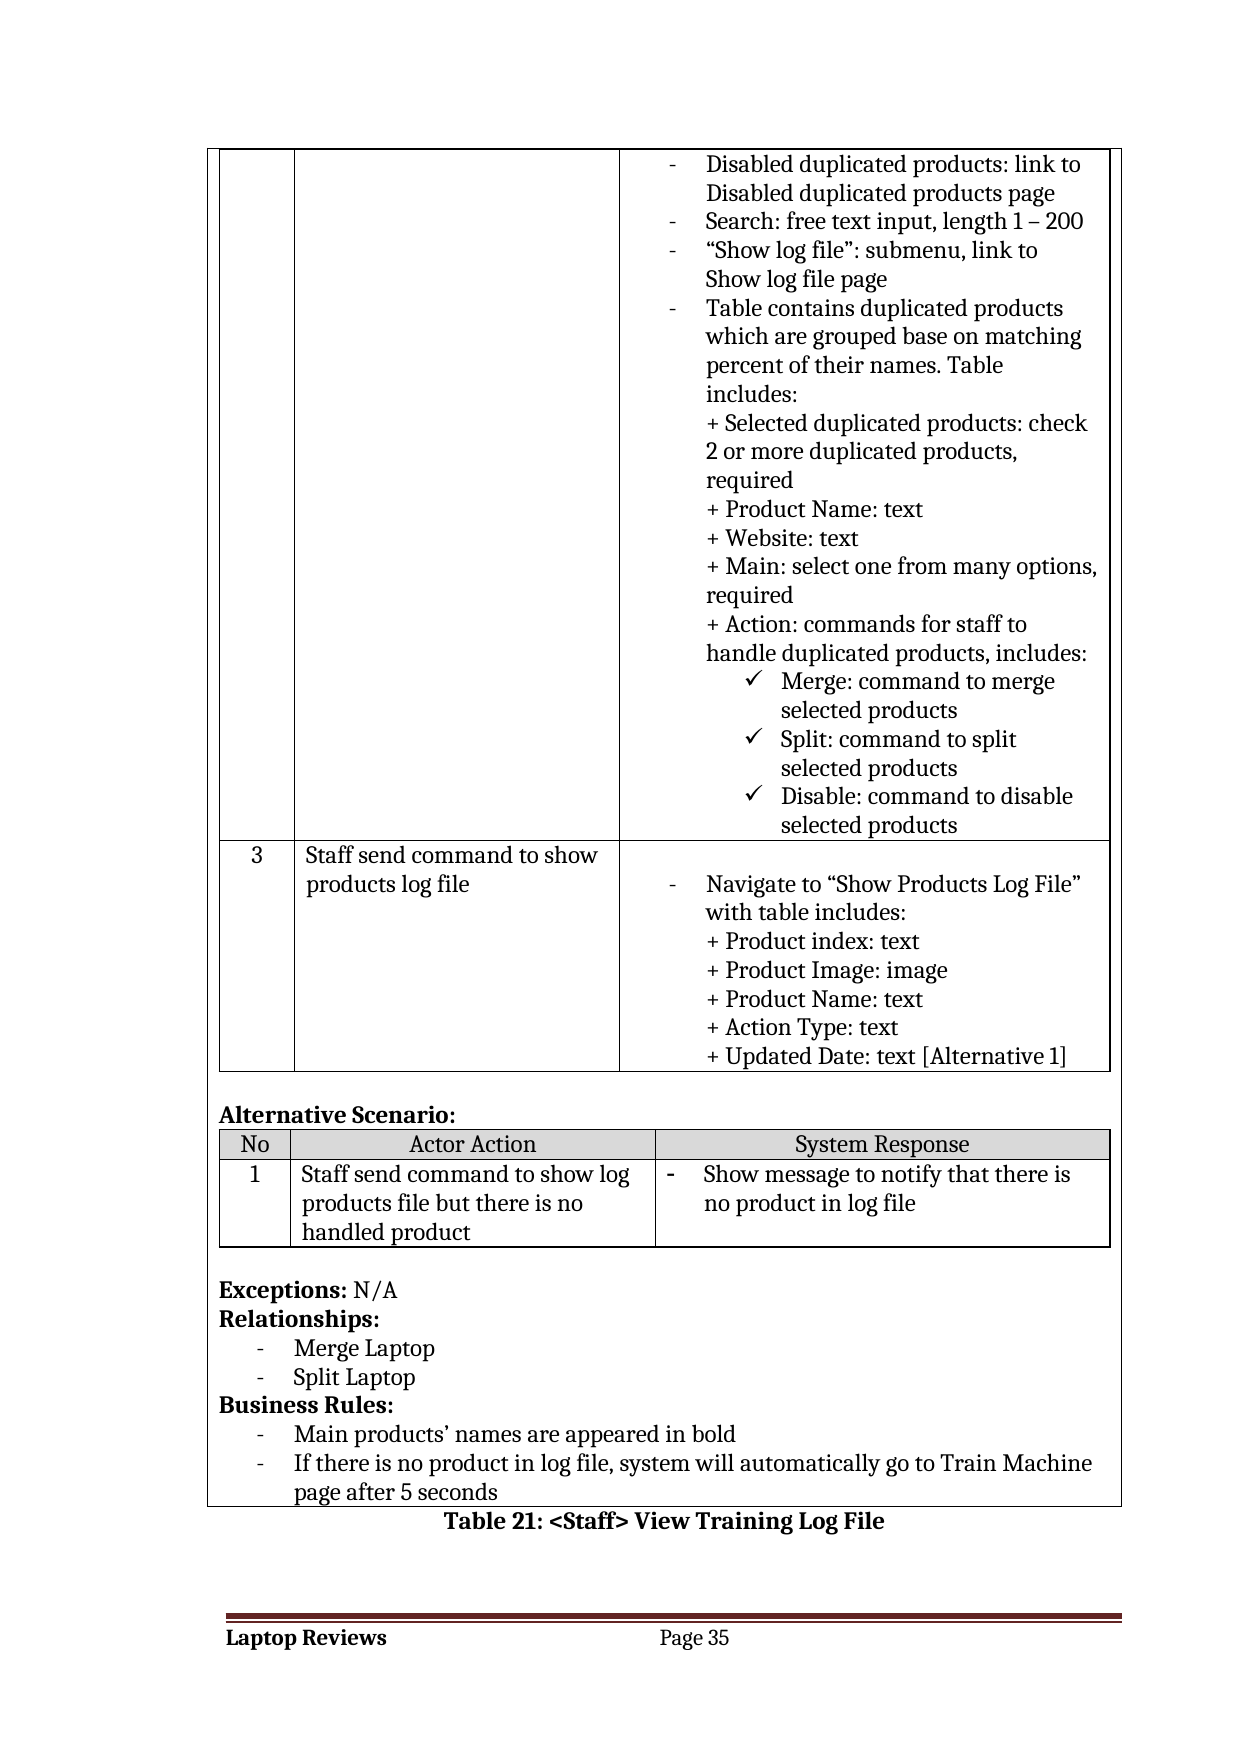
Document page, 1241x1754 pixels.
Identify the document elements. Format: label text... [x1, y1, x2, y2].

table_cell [208, 149, 1121, 1506]
text Table 21: <Staff> View Training Log File [207, 1507, 1122, 1536]
